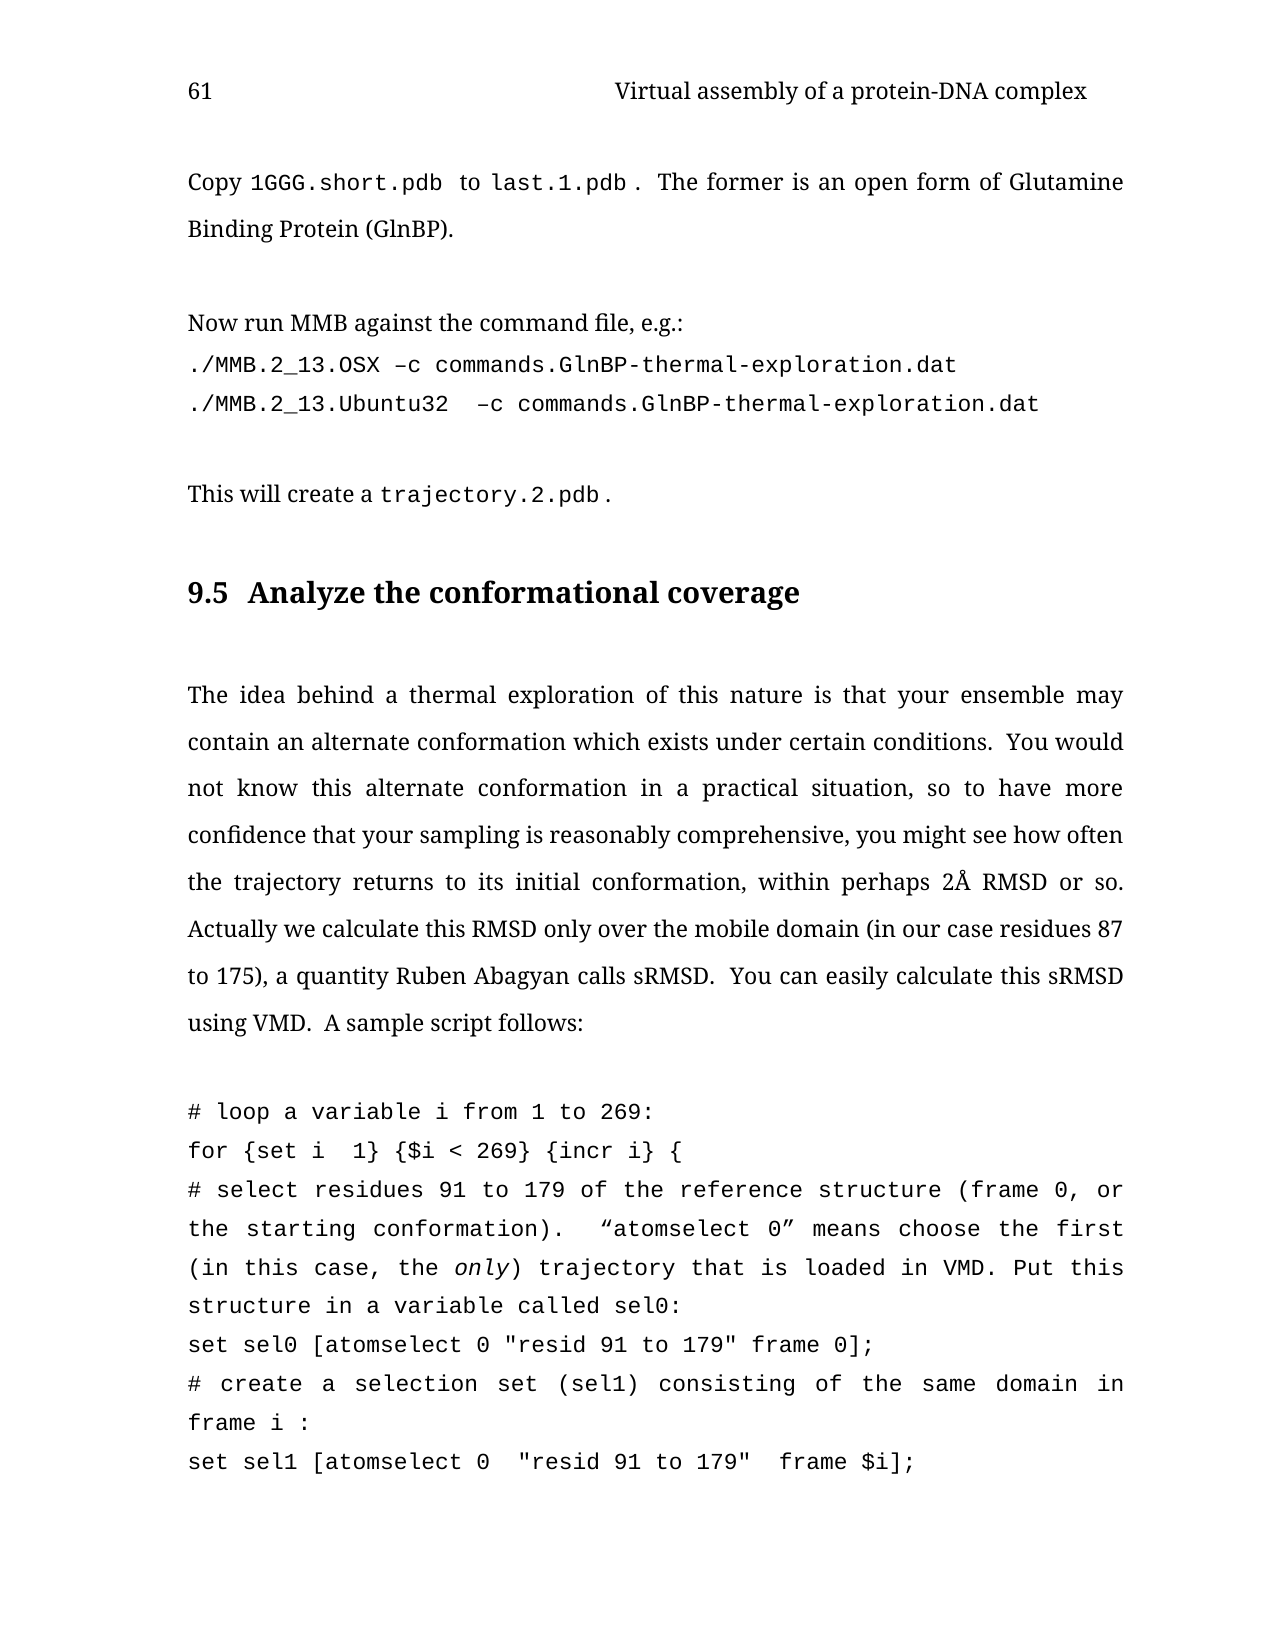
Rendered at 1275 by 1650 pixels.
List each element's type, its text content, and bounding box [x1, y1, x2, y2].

text Now run MMB against the command file, e.g.: [187, 307, 1125, 338]
text # create a selection set (sel1) consisting of the same domain in frame i : [187, 1372, 1125, 1437]
text ./MMB.2_13.Ubuntu32 –c commands.GlnBP-thermal-exploration.dat [187, 393, 1125, 419]
text This will create a trajectory.2.pdb . [187, 478, 1125, 510]
text for {set i 1} {$i < 269} {incr i} { [187, 1139, 1125, 1165]
text Copy 1GGG.short.pdb to last.1.pdb . The former is an open form of Glutamine Binding Protein (GlnBP). [187, 166, 1125, 244]
text set sel1 [atomselect 0 "resid 91 to 179" frame $i]; [187, 1450, 1125, 1476]
text # loop a variable i from 1 to 269: [187, 1101, 1125, 1126]
text ./MMB.2_13.OSX –c commands.GlnBP-thermal-exploration.dat [187, 354, 1125, 380]
subtitle Analyze the conformational coverage [187, 572, 1125, 612]
text # select residues 91 to 179 of the reference structure (frame 0, or the starting conformation). “atomselect 0” means choose the first (in this case, the only) trajectory that is loaded in VMD. Put this structure in a variable called sel0: [187, 1178, 1125, 1321]
text set sel0 [atomselect 0 "resid 91 to 179" frame 0]; [187, 1334, 1125, 1359]
text The idea behind a thermal exploration of this nature is that your ensemble may contain an alternate conformation which exists under certain conditions. You would not know this alternate conformation in a practical situation, so to have more confidence that your sampling is reasonably comprehensive, you might see how often the trajectory returns to its initial conformation, within perhaps 2Å RMSD or so. Actually we calculate this RMSD only over the mobile domain (in our case residues 87 to 175), a quantity Ruben Abagyan calls sRMSD. You can easily calculate this sRMSD using VMD. A sample script follows: [187, 679, 1125, 1038]
